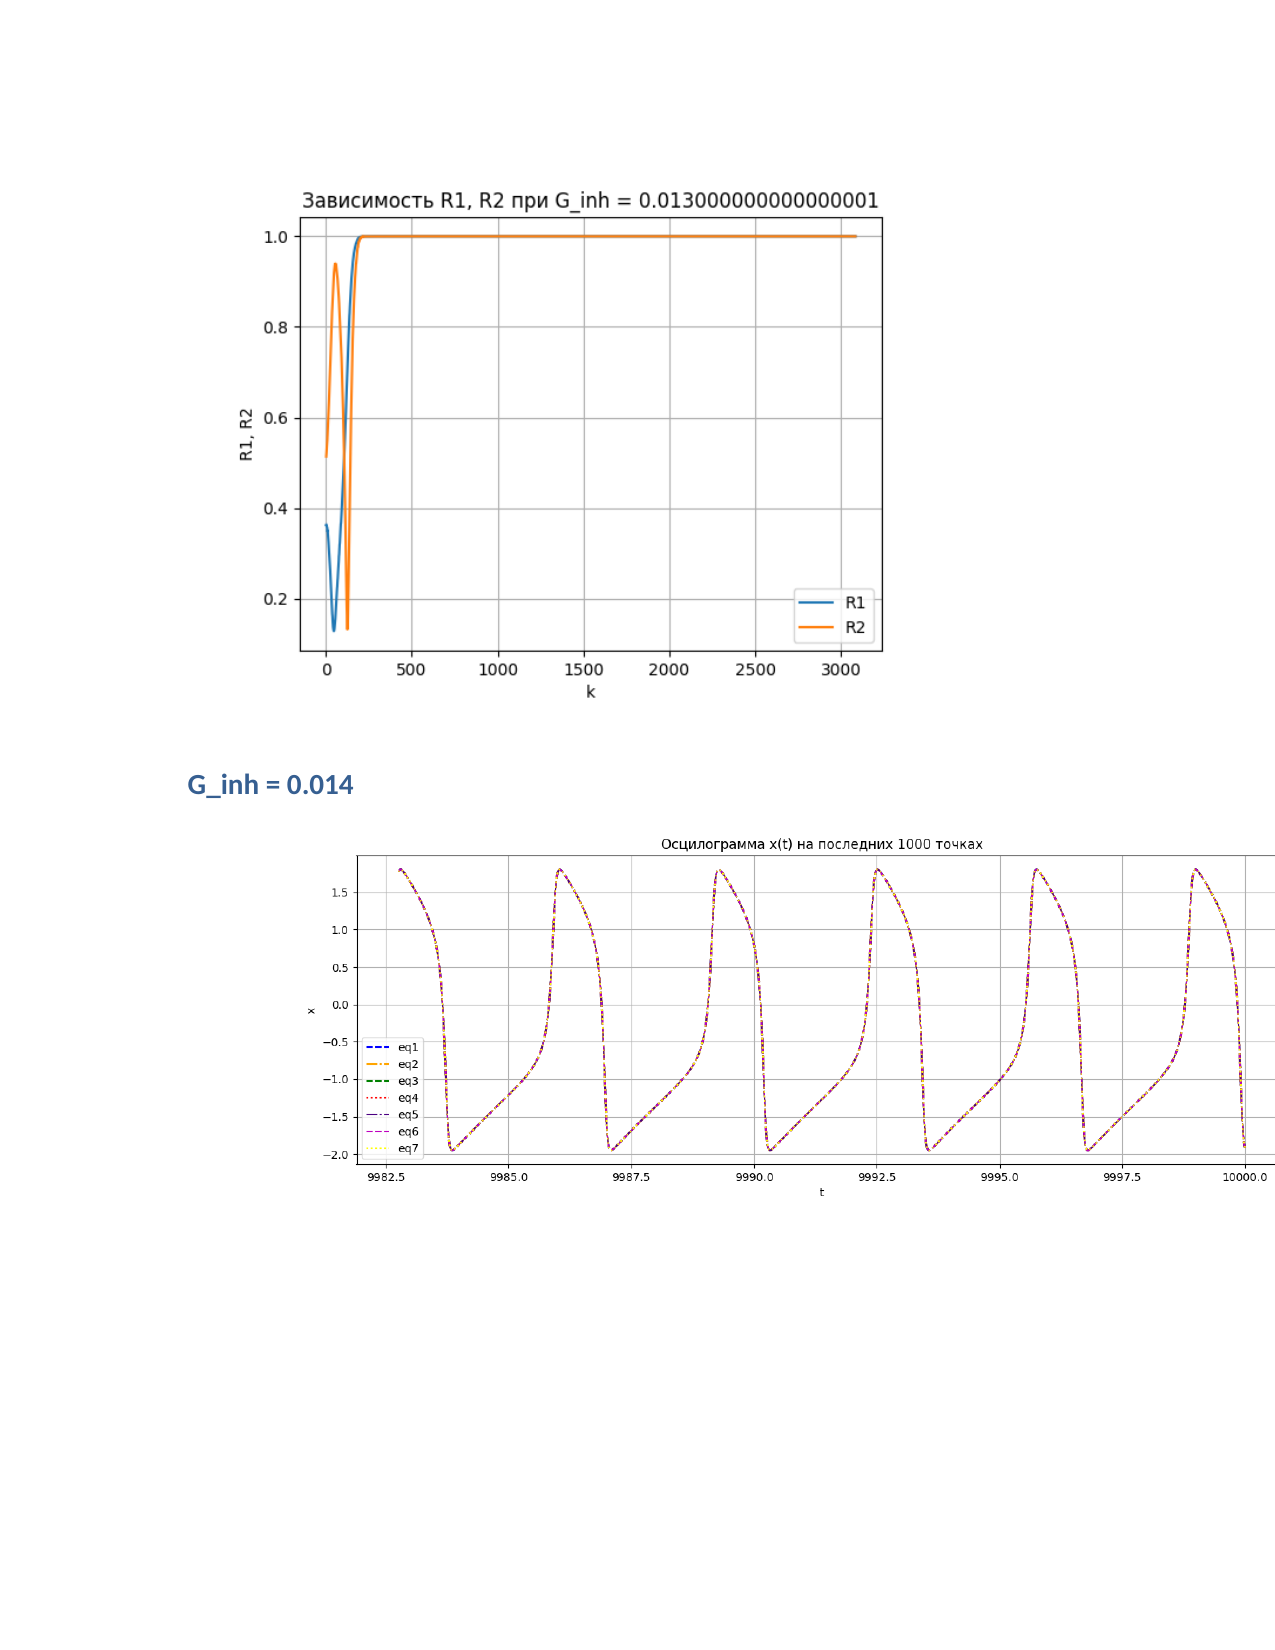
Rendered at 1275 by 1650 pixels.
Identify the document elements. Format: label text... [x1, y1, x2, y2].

subtitle G_inh = 0.014 [187, 766, 1087, 802]
picture [206, 807, 1275, 1208]
picture [206, 150, 957, 713]
